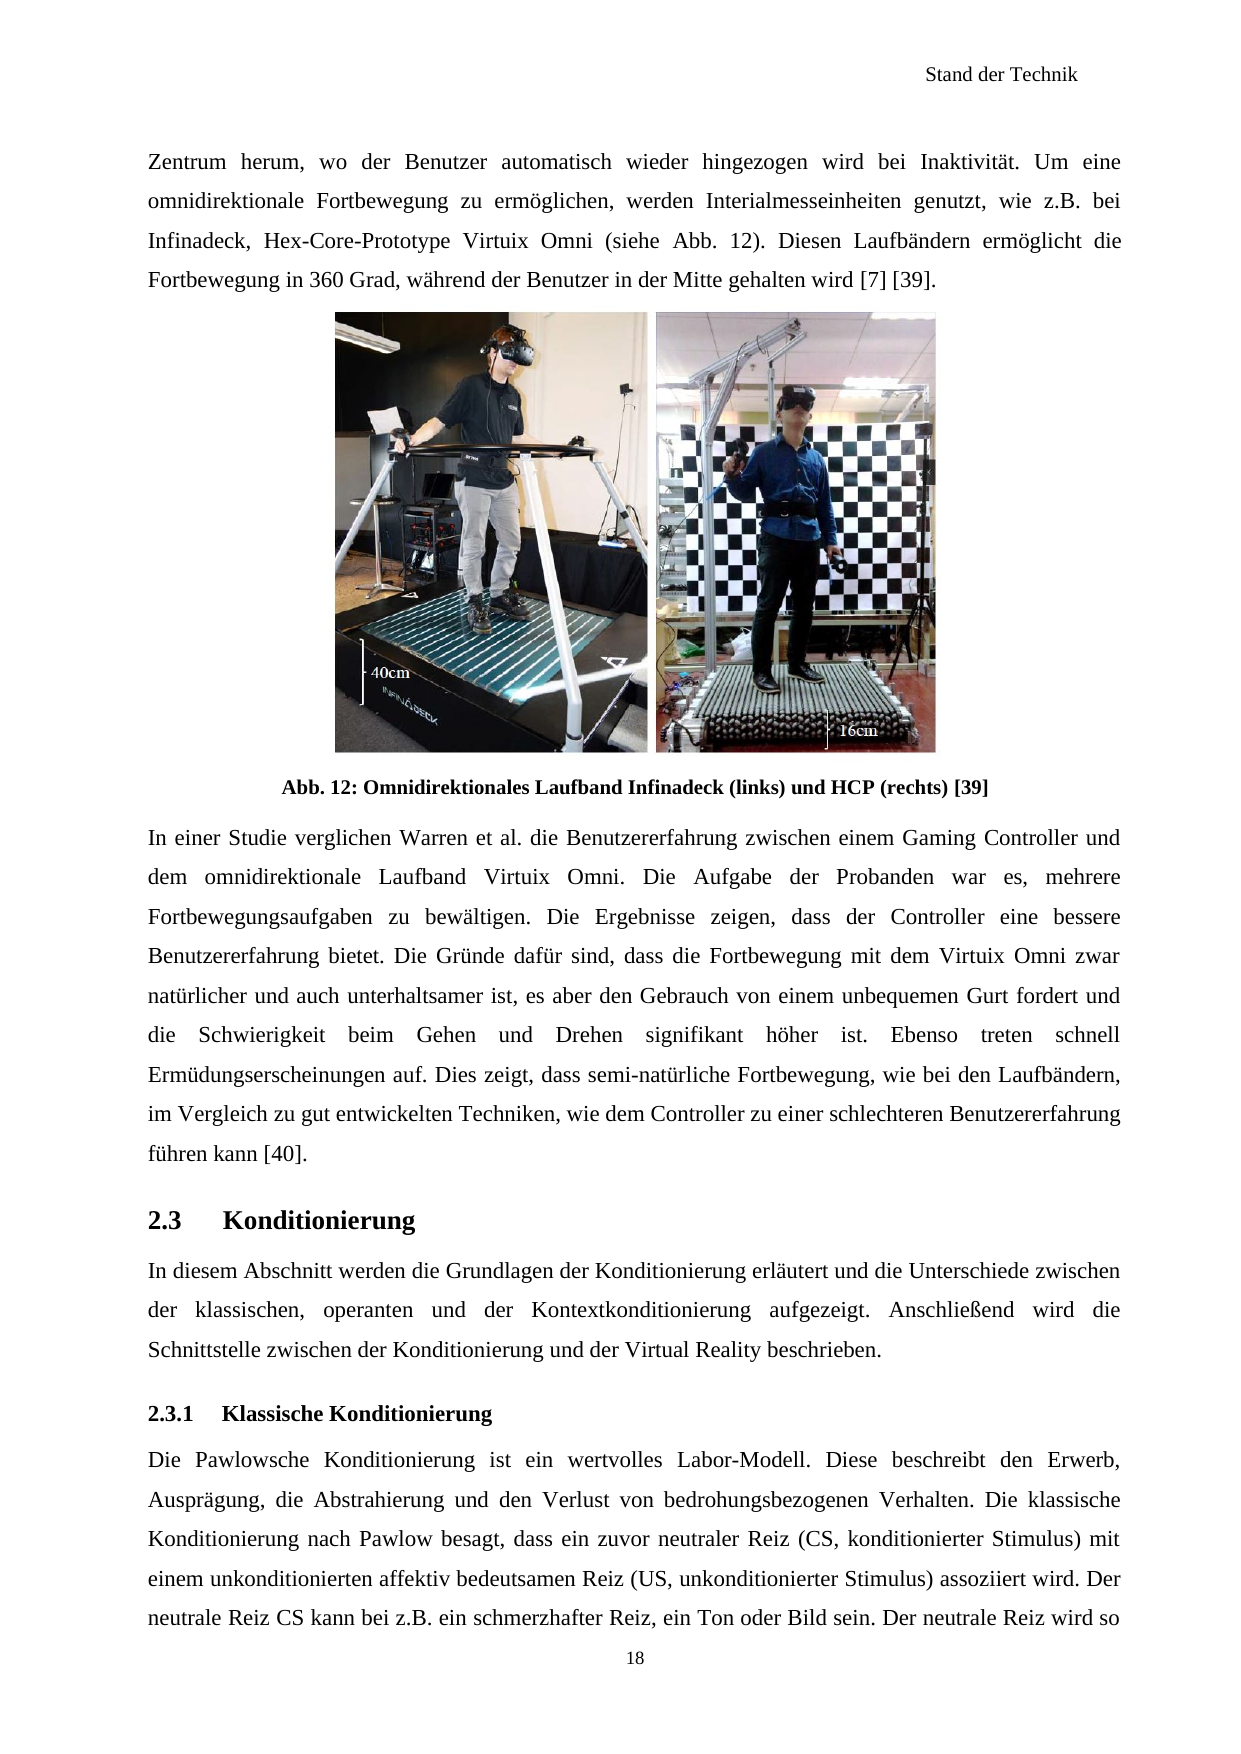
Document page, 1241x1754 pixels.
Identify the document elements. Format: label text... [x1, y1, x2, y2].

text Abb. : Omnidirektionales Laufband Infinadeck (links) und HCP (rechts) [148, 775, 1122, 799]
subtitle Konditionierung [148, 1204, 1122, 1235]
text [148, 148, 1122, 292]
text In diesem Abschnitt werden die Grundlagen der Konditionierung erläutert und die Unterschiede zwischen der klassischen, operanten und der Kontextkonditionierung aufgezeigt. Anschließend wird die Schnittstelle zwischen der Konditionierung und der Virtual Reality beschrieben. [148, 1257, 1122, 1362]
text In einer Studie verglichen Warren et al. die Benutzererfahrung zwischen einem Gaming Controller und dem omnidirektionale Laufband Virtuix Omni. Die Aufgabe der Probanden war es, mehrere Fortbewegungsaufgaben zu bewältigen. Die Ergebnisse zeigen, dass der Controller eine bessere Benutzererfahrung bietet. Die Gründe dafür sind, dass die Fortbewegung mit dem Virtuix Omni zwar natürlicher und auch unterhaltsamer ist, es aber den Gebrauch von einem unbequemen Gurt fordert und die Schwierigkeit beim Gehen und Drehen signifikant höher ist. Ebenso treten schnell Ermüdungserscheinungen auf. Dies zeigt, dass semi-natürliche Fortbewegung, wie bei den Laufbändern, im Vergleich zu gut entwickelten Techniken, wie dem Controller zu einer schlechteren Benutzererfahrung führen kann. [148, 824, 1122, 1166]
picture [328, 305, 942, 762]
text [148, 1446, 1122, 1631]
subtitle Klassische Konditionierung [148, 1401, 1122, 1427]
